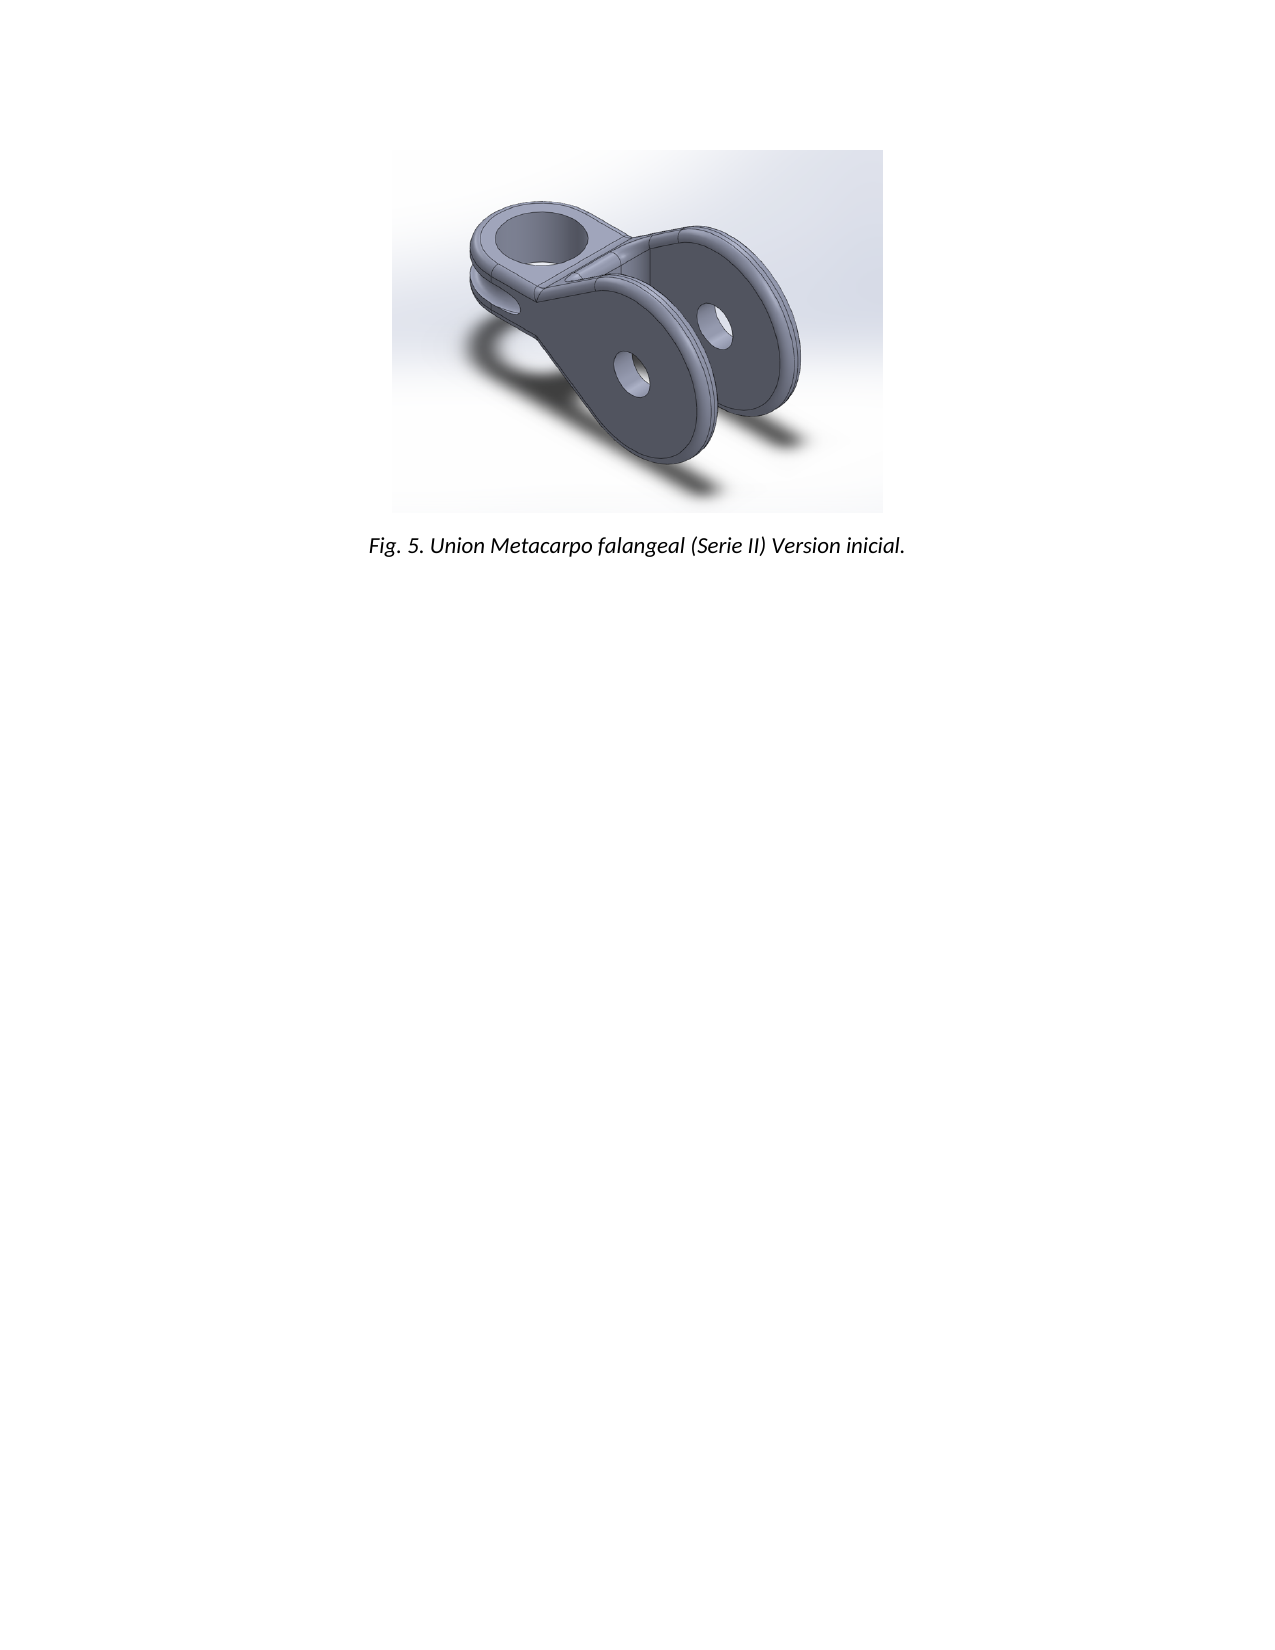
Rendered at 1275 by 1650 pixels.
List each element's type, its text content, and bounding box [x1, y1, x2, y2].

text Fig. 5. Union Metacarpo falangeal (Serie II) Version inicial. [150, 531, 1125, 559]
picture [392, 150, 883, 513]
